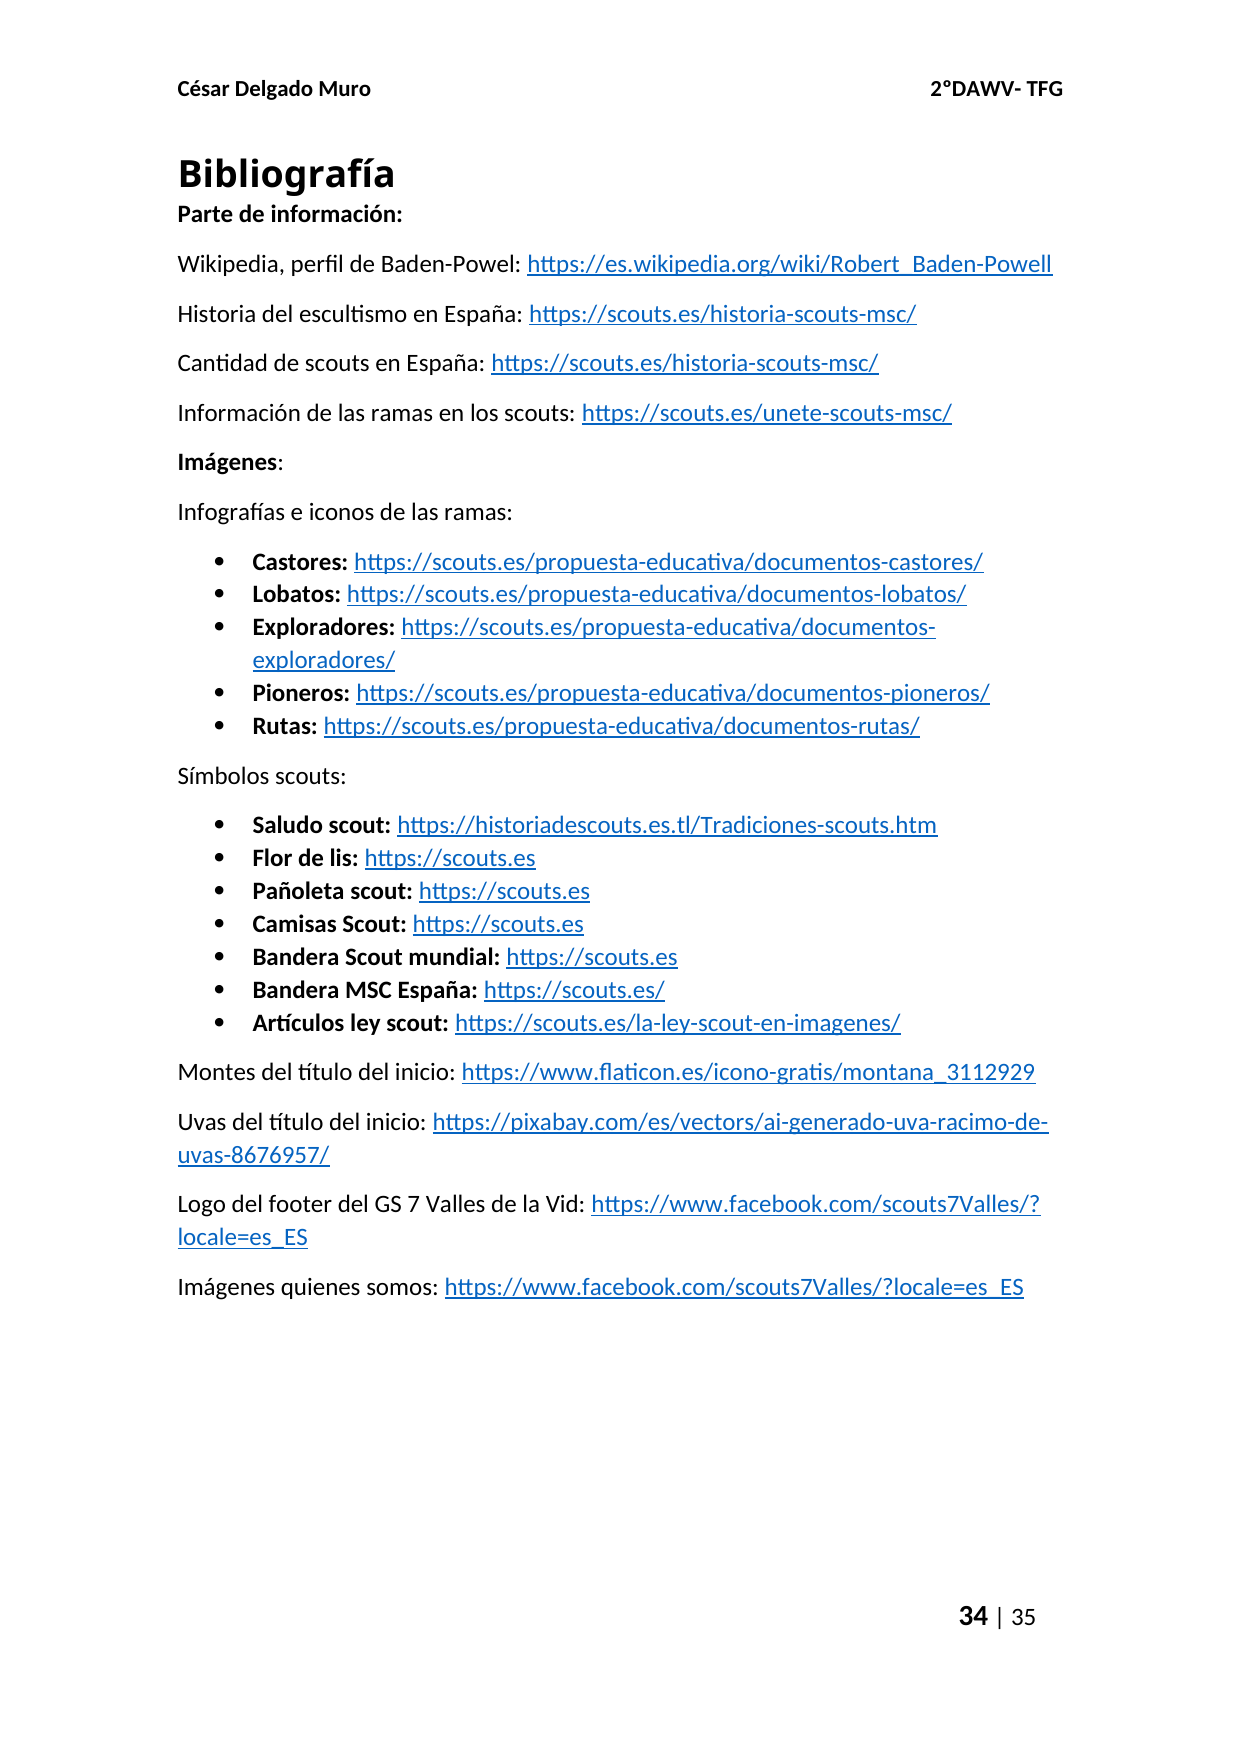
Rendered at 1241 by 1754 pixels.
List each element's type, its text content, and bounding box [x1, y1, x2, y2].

subtitle Bibliografía [177, 148, 1063, 199]
text Montes del título del inicio: https://www.flaticon.es/icono-gratis/montana_3112929 [177, 1057, 1063, 1087]
list Castores: https://scouts.es/propuesta-educativa/documentos-castores/ [215, 546, 1063, 576]
text Imágenes: [177, 447, 1063, 477]
text Imágenes quienes somos: https://www.facebook.com/scouts7Valles/?locale=es_ES [177, 1271, 1063, 1302]
text Logo del footer del GS 7 Valles de la Vid: https://www.facebook.com/scouts7Valles/?locale=es_ES [177, 1189, 1063, 1252]
list Exploradores: https://scouts.es/propuesta-educativa/documentos-exploradores/ [215, 612, 1063, 675]
list Saludo scout: https://historiadescouts.es.tl/Tradiciones-scouts.htm [215, 809, 1063, 840]
list Pañoleta scout: https://scouts.es [215, 875, 1063, 906]
text Wikipedia, perfil de Baden-Powel: https://es.wikipedia.org/wiki/Robert_Baden-Powell [177, 248, 1063, 279]
text Cantidad de scouts en España: https://scouts.es/historia-scouts-msc/ [177, 347, 1063, 378]
text Infografías e iconos de las ramas: [177, 496, 1063, 527]
list Artículos ley scout: https://scouts.es/la-ley-scout-en-imagenes/ [215, 1007, 1063, 1037]
text Uvas del título del inicio: https://pixabay.com/es/vectors/ai-generado-uva-racimo-de-uvas-8676957/ [177, 1106, 1063, 1169]
text Parte de información: [177, 199, 1063, 229]
text Historia del escultismo en España: https://scouts.es/historia-scouts-msc/ [177, 298, 1063, 328]
list Camisas Scout: https://scouts.es [215, 908, 1063, 939]
text Información de las ramas en los scouts: https://scouts.es/unete-scouts-msc/ [177, 397, 1063, 427]
list Lobatos: https://scouts.es/propuesta-educativa/documentos-lobatos/ [215, 579, 1063, 609]
list Bandera Scout mundial: https://scouts.es [215, 941, 1063, 972]
list Bandera MSC España: https://scouts.es/ [215, 974, 1063, 1004]
list Flor de lis: https://scouts.es [215, 842, 1063, 873]
list Rutas: https://scouts.es/propuesta-educativa/documentos-rutas/ [215, 710, 1063, 741]
text Símbolos scouts: [177, 760, 1063, 790]
list Pioneros: https://scouts.es/propuesta-educativa/documentos-pioneros/ [215, 677, 1063, 708]
